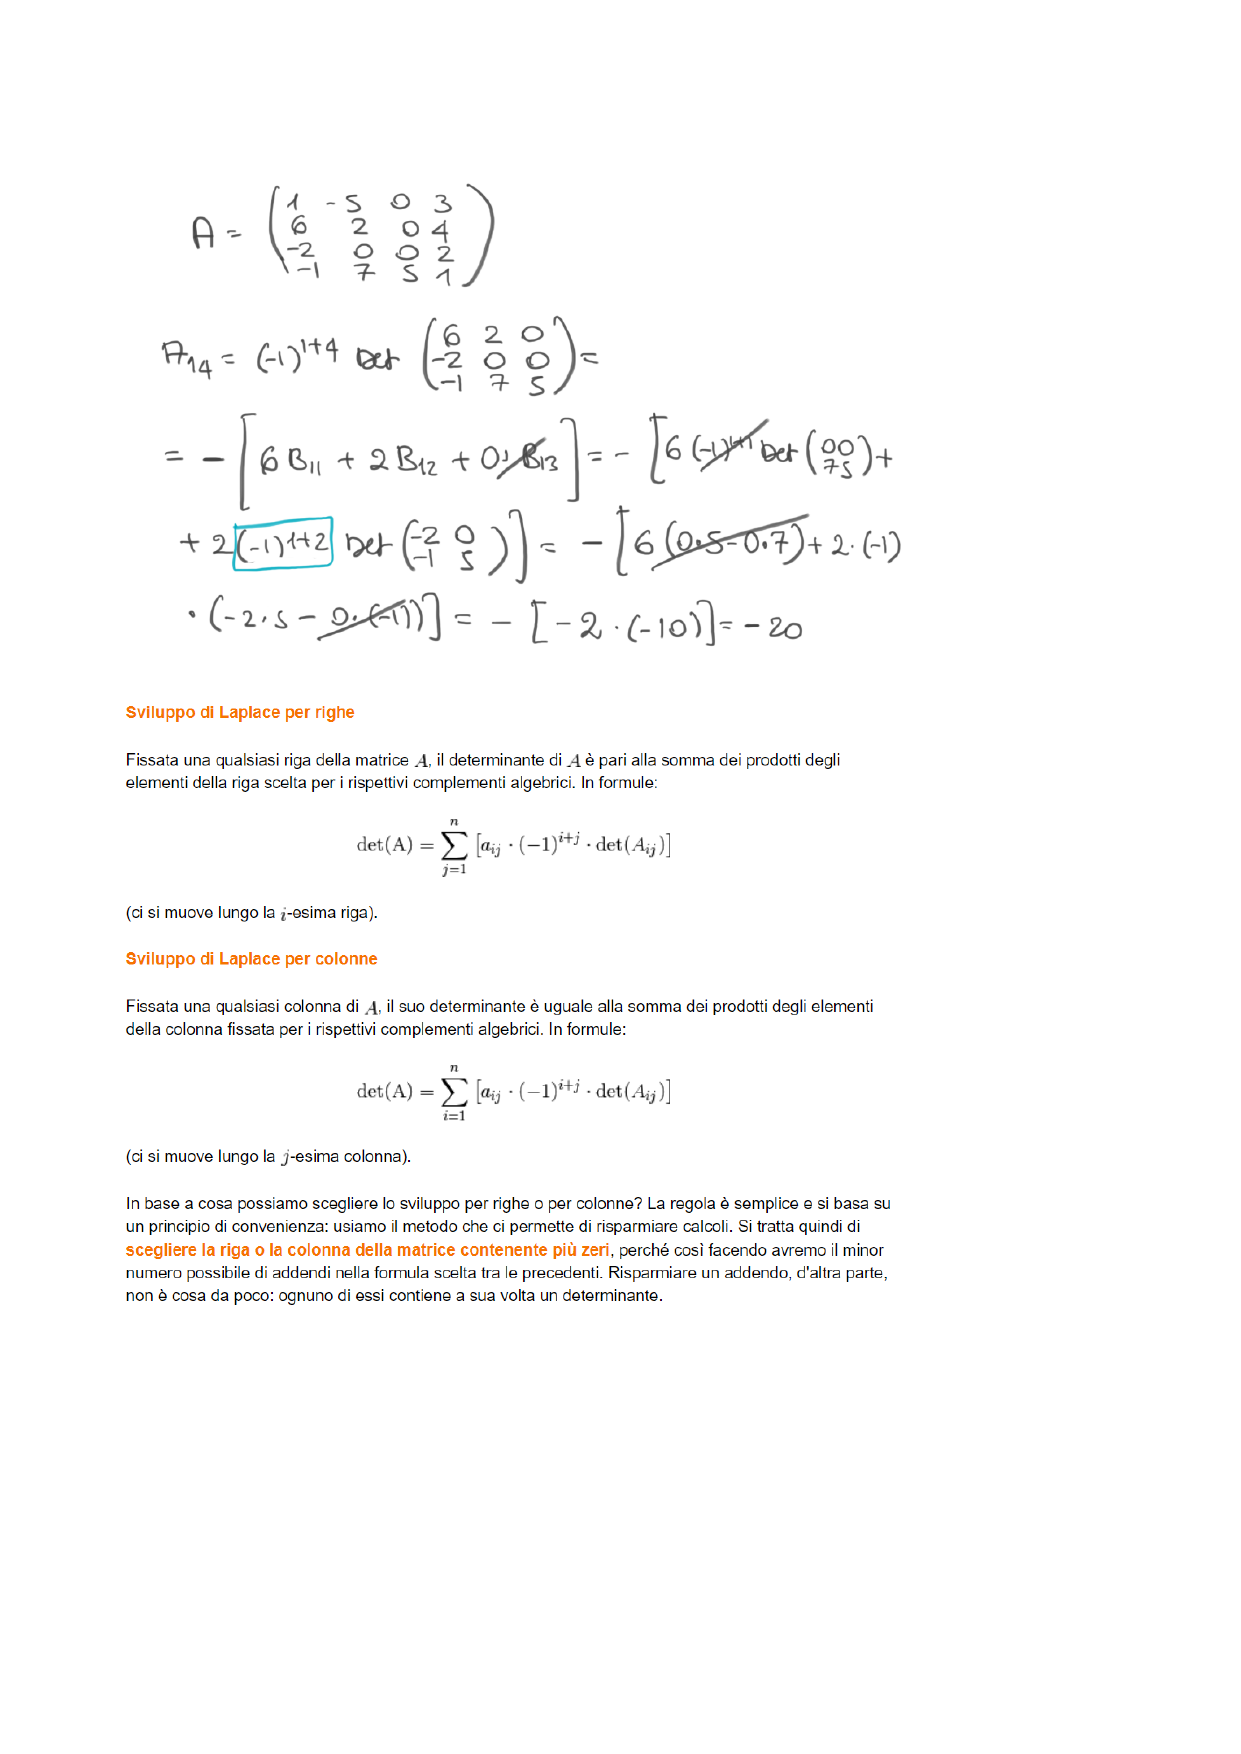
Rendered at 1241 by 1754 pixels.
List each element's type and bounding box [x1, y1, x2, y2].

picture [118, 694, 896, 1313]
picture [118, 147, 919, 676]
